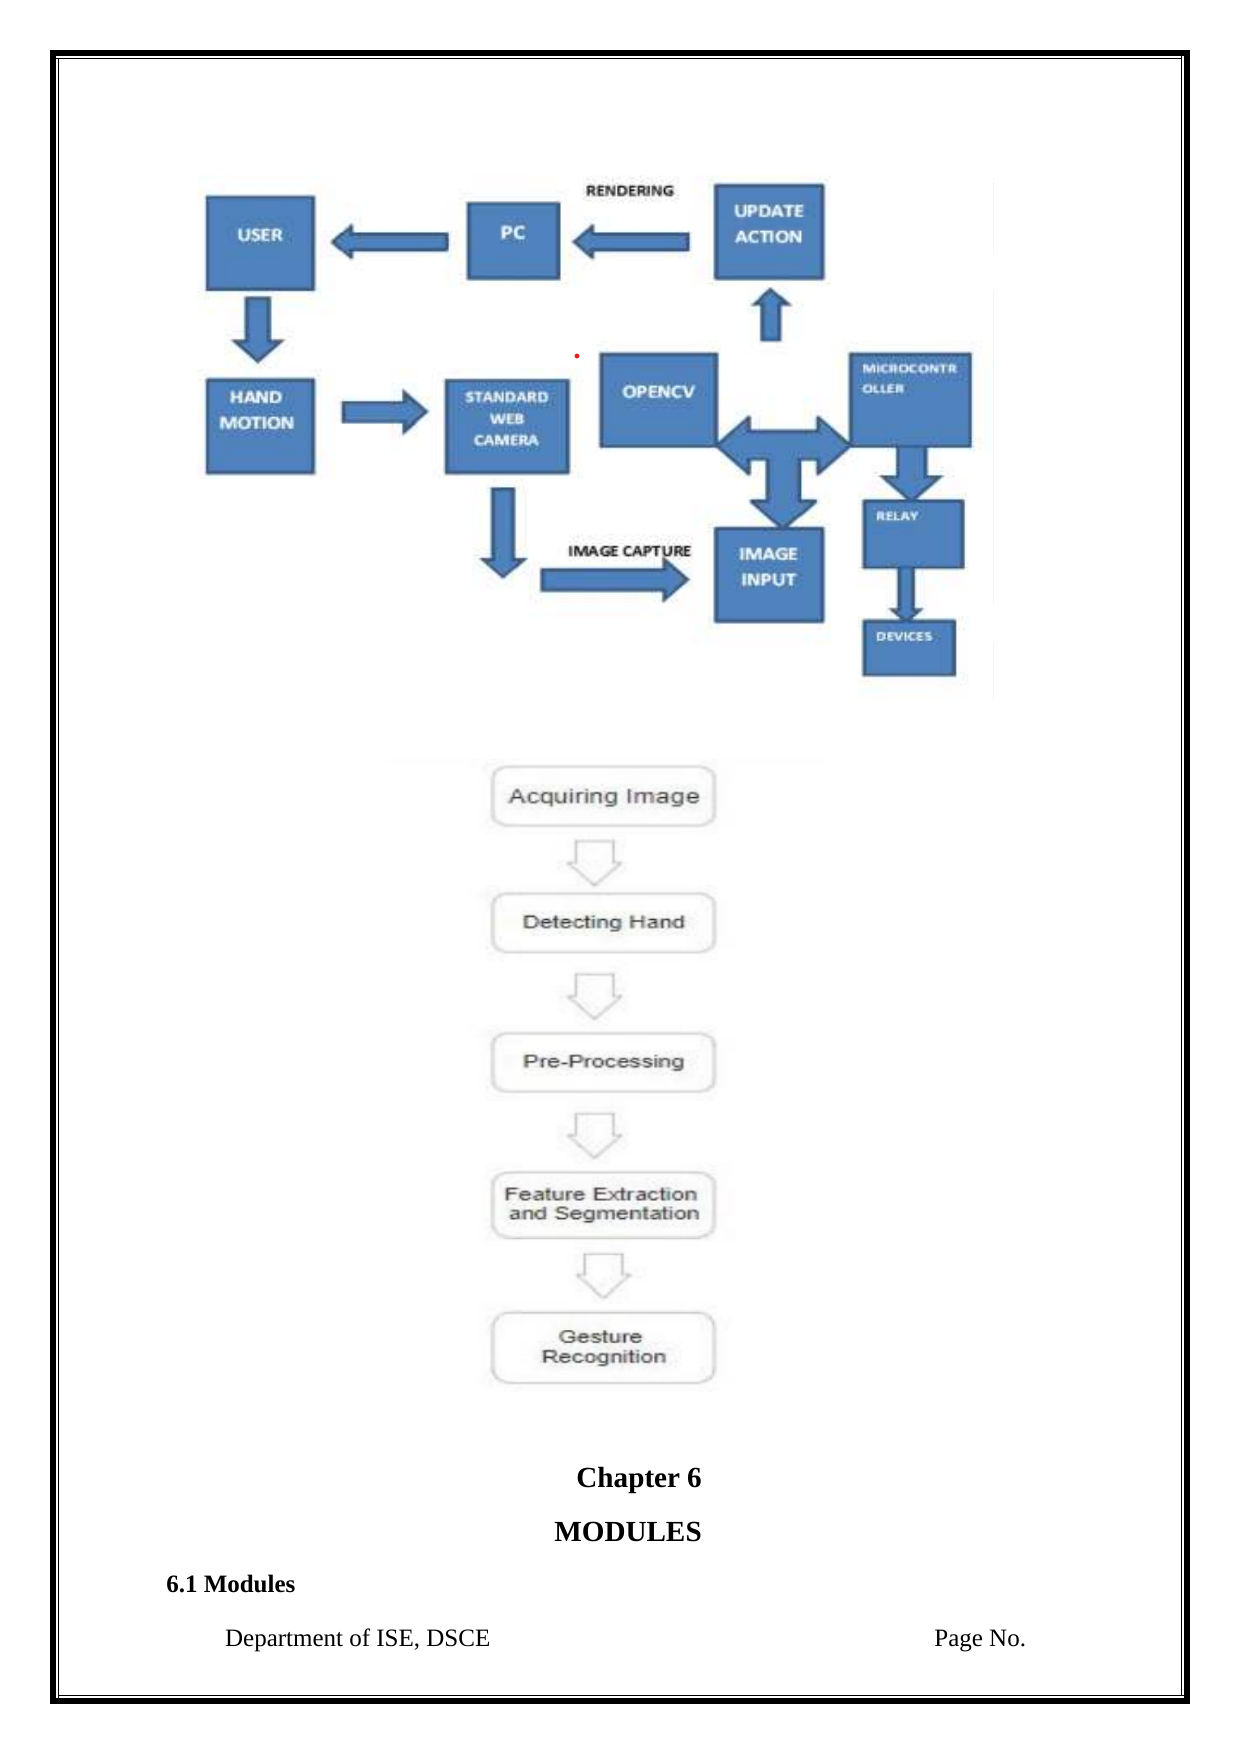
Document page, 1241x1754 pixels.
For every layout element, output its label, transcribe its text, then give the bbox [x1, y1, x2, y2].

text MODULES [203, 1514, 1053, 1548]
text 6.1 Modules [166, 1569, 1112, 1597]
picture [166, 150, 994, 699]
picture [384, 733, 828, 1425]
text Chapter 6 [225, 1460, 1053, 1493]
